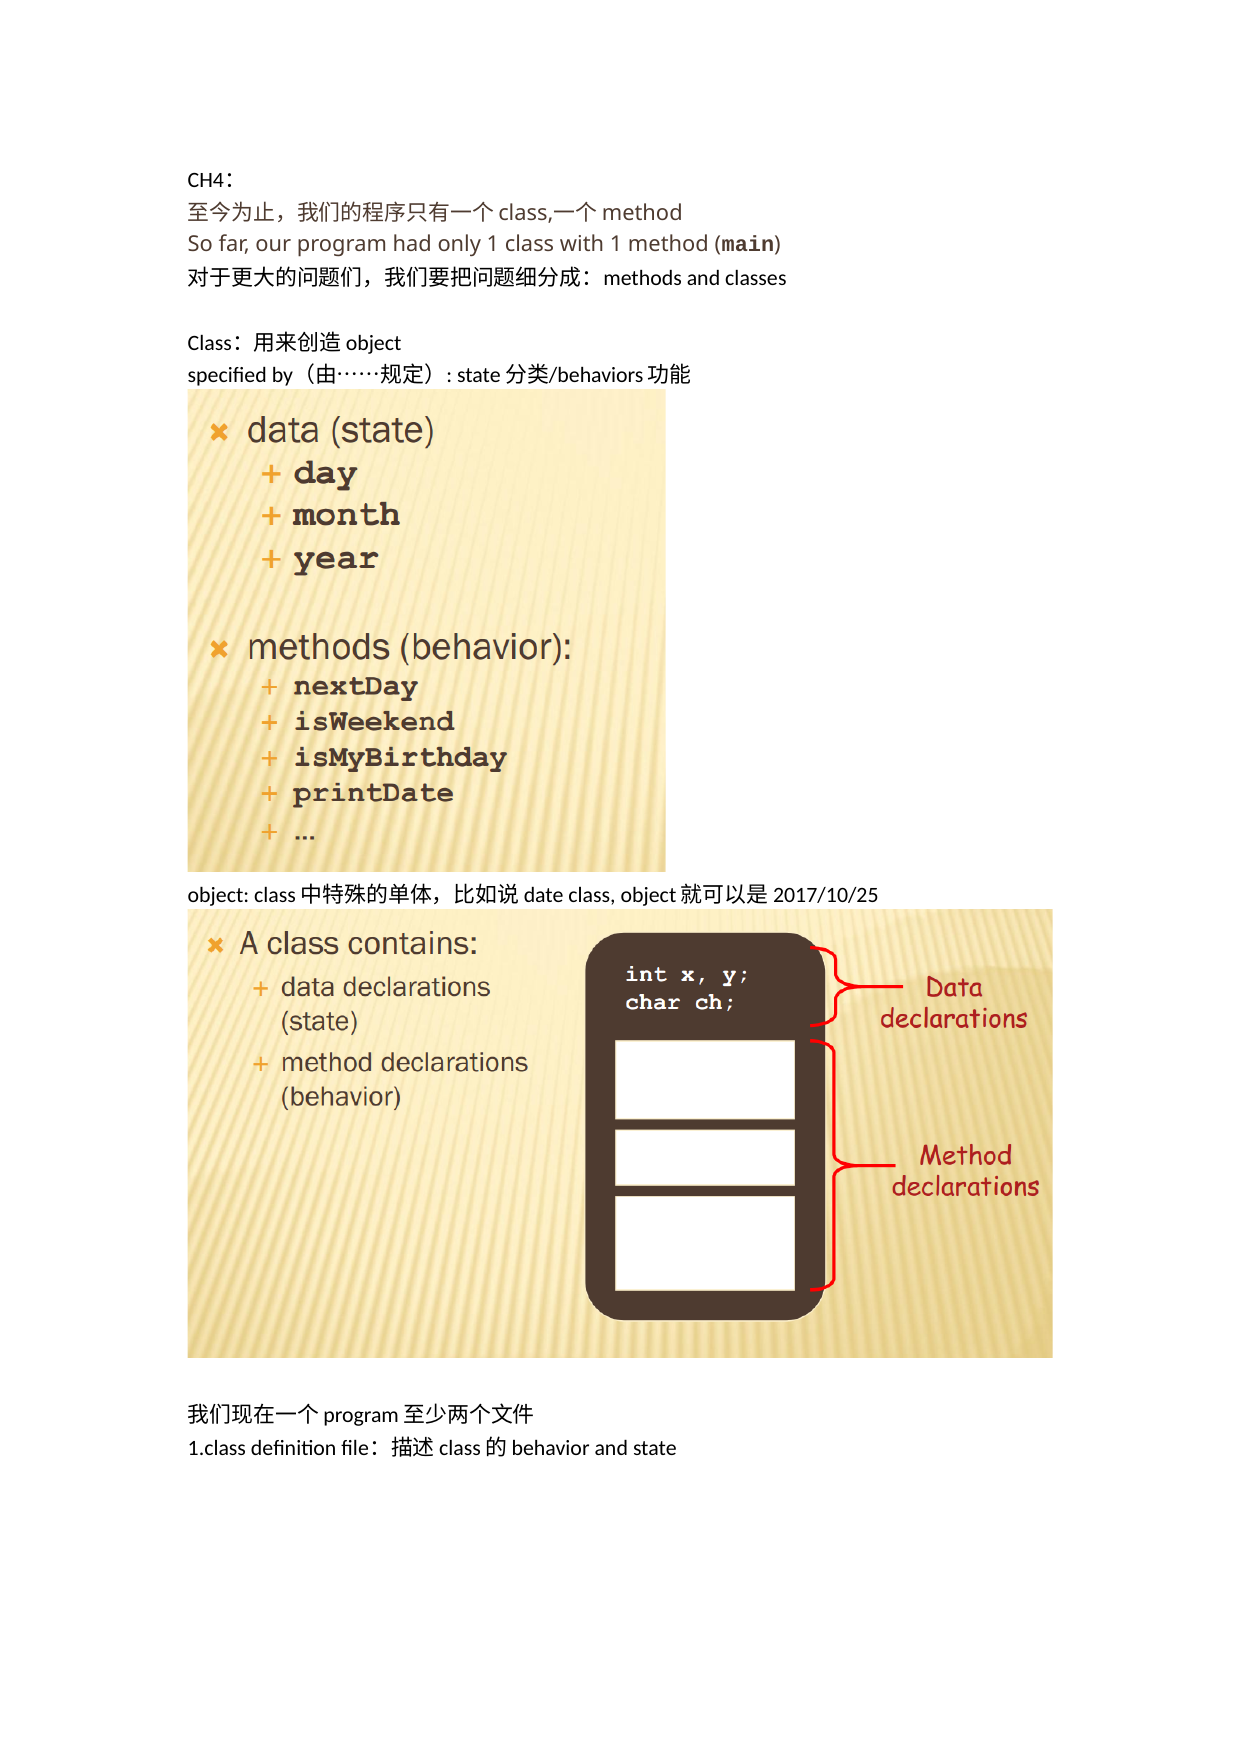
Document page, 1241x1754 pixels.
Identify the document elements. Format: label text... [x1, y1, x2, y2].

text object: class中特殊的单体，比如说date class, object就可以是 2017/10/25 [187, 877, 1053, 909]
text So far, our program had only 1 class with 1 method (main) [187, 227, 1053, 259]
text 对于更大的问题们，我们要把问题细分成：methods and classes [187, 259, 1053, 292]
text 1.class definition file：描述class的behavior and state [187, 1429, 1053, 1462]
text specified by（由……规定）: state分类/behaviors功能 [187, 357, 1053, 389]
text CH4： [187, 162, 1053, 194]
picture [187, 909, 1053, 1358]
text 至今为止，我们的程序只有一个class,一个method [187, 194, 1053, 227]
text Class：用来创造object [187, 324, 1053, 357]
picture [187, 389, 666, 872]
text 我们现在一个program至少两个文件 [187, 1397, 1053, 1429]
